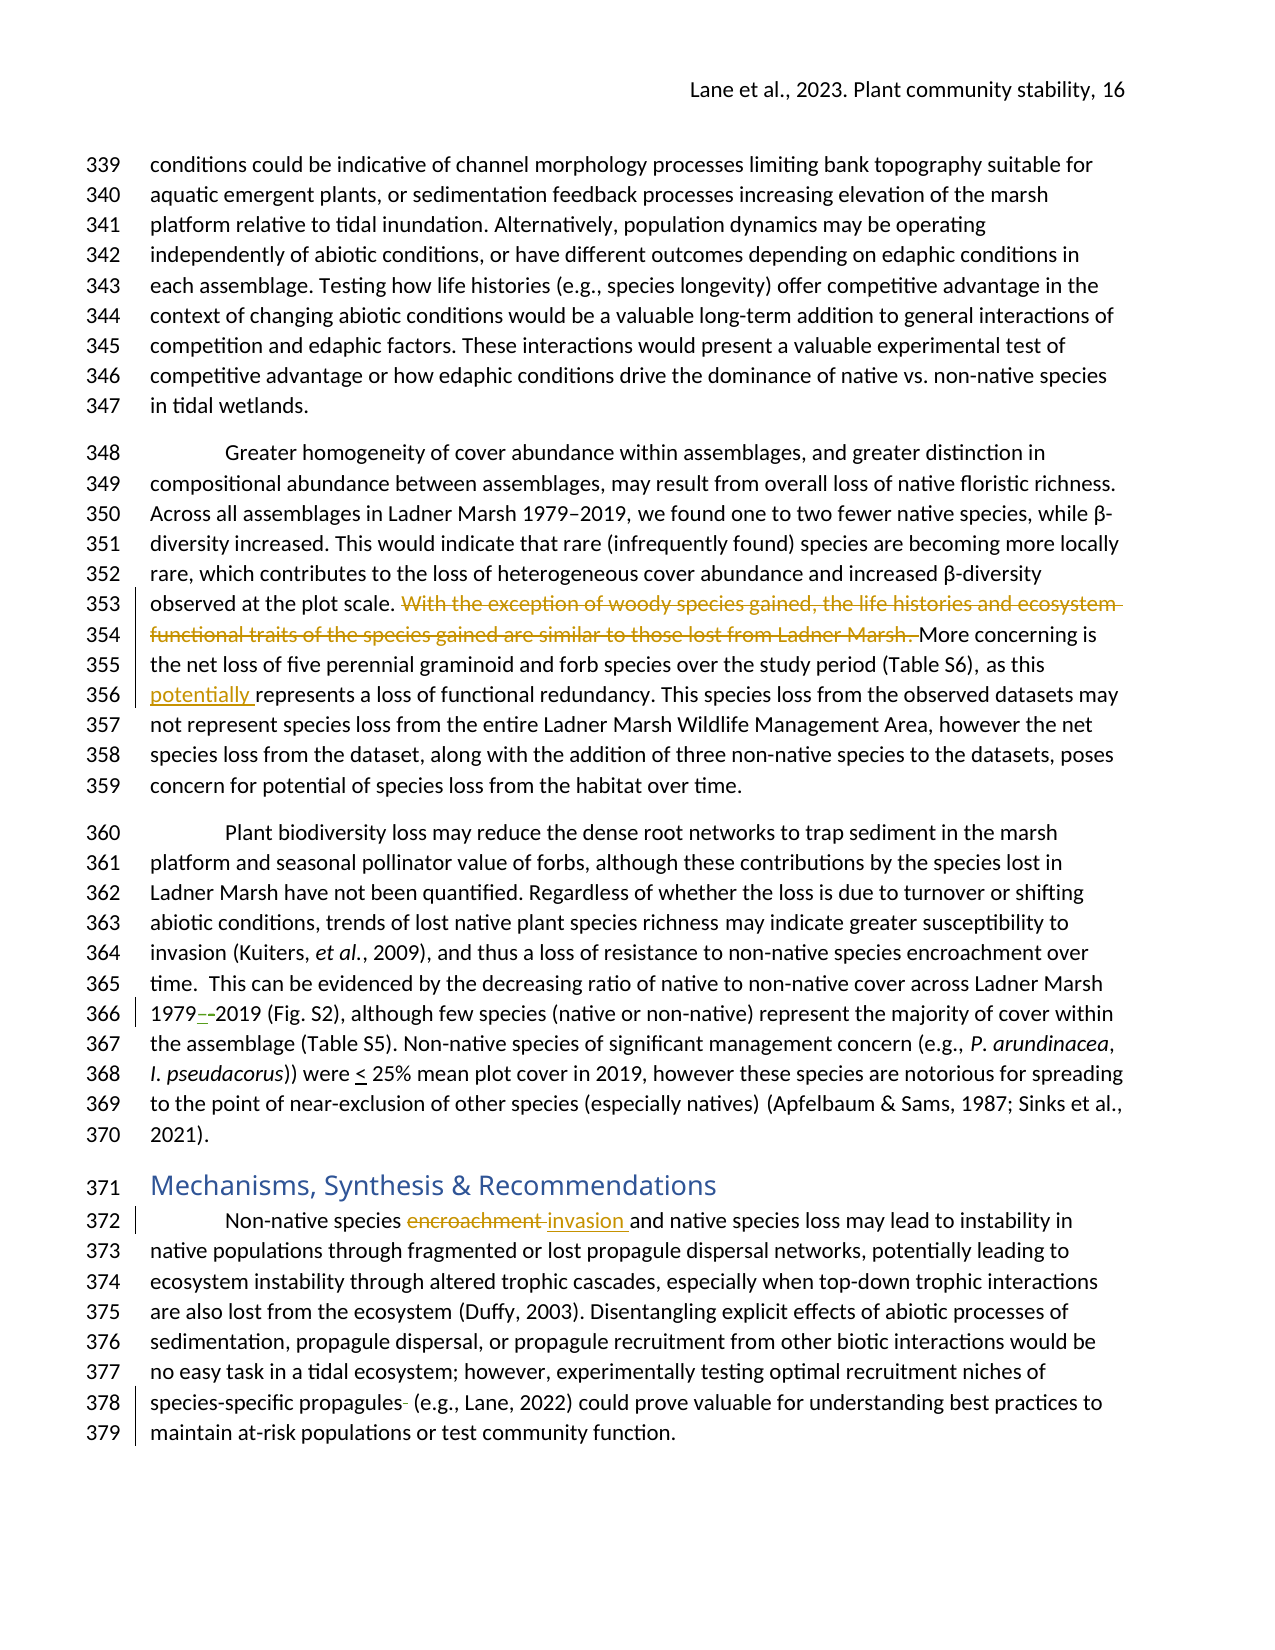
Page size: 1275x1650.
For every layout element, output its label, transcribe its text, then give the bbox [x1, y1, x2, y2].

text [150, 150, 1125, 420]
text Plant biodiversity loss may reduce the dense root networks to trap sediment in the marsh platform and seasonal pollinator value of forbs, although these contributions by the species lost in Ladner Marsh have not been quantified. Regardless of whether the loss is due to turnover or shifting abiotic conditions, trends of lost native plant species richness may indicate greater susceptibility to invasion (Kuiters, et al., 2009), and thus a loss of resistance to non-native species encroachment over time. This can be evidenced by the decreasing ratio of native to non-native cover across Ladner Marsh 19792019 (Fig. S2), although few species (native or non-native) represent the majority of cover within the assemblage (Table S5). Non-native species of significant management concern (e.g., P. arundinacea, I. pseudacorus)) were < 25% mean plot cover in 2019, however these species are notorious for spreading to the point of near-exclusion of other species (especially natives) (Apfelbaum & Sams, 1987; Sinks et al., 2021). [150, 818, 1125, 1148]
text Non-native species and native species loss may lead to instability in native populations through fragmented or lost propagule dispersal networks, potentially leading to ecosystem instability through altered trophic cascades, especially when top-down trophic interactions are also lost from the ecosystem (Duffy, 2003). Disentangling explicit effects of abiotic processes of sedimentation, propagule dispersal, or propagule recruitment from other biotic interactions would be no easy task in a tidal ecosystem; however, experimentally testing optimal recruitment niches of species-specific propagules (e.g., Lane, 2022) could prove valuable for understanding best practices to maintain at-risk populations or test community function. [150, 1206, 1125, 1446]
subtitle Mechanisms, Synthesis & Recommendations [150, 1167, 1125, 1203]
text Greater homogeneity of cover abundance within assemblages, and greater distinction in compositional abundance between assemblages, may result from overall loss of native floristic richness. Across all assemblages in Ladner Marsh 1979–2019, we found one to two fewer native species, while β-diversity increased. This would indicate that rare (infrequently found) species are becoming more locally rare, which contributes to the loss of heterogeneous cover abundance and increased β-diversity observed at the plot scale. More concerning is the net loss of five perennial graminoid and forb species over the study period (Table S6), as this represents a loss of functional redundancy. This species loss from the observed datasets may not represent species loss from the entire Ladner Marsh Wildlife Management Area, however the net species loss from the dataset, along with the addition of three non-native species to the datasets, poses concern for potential of species loss from the habitat over time. [150, 438, 1125, 799]
